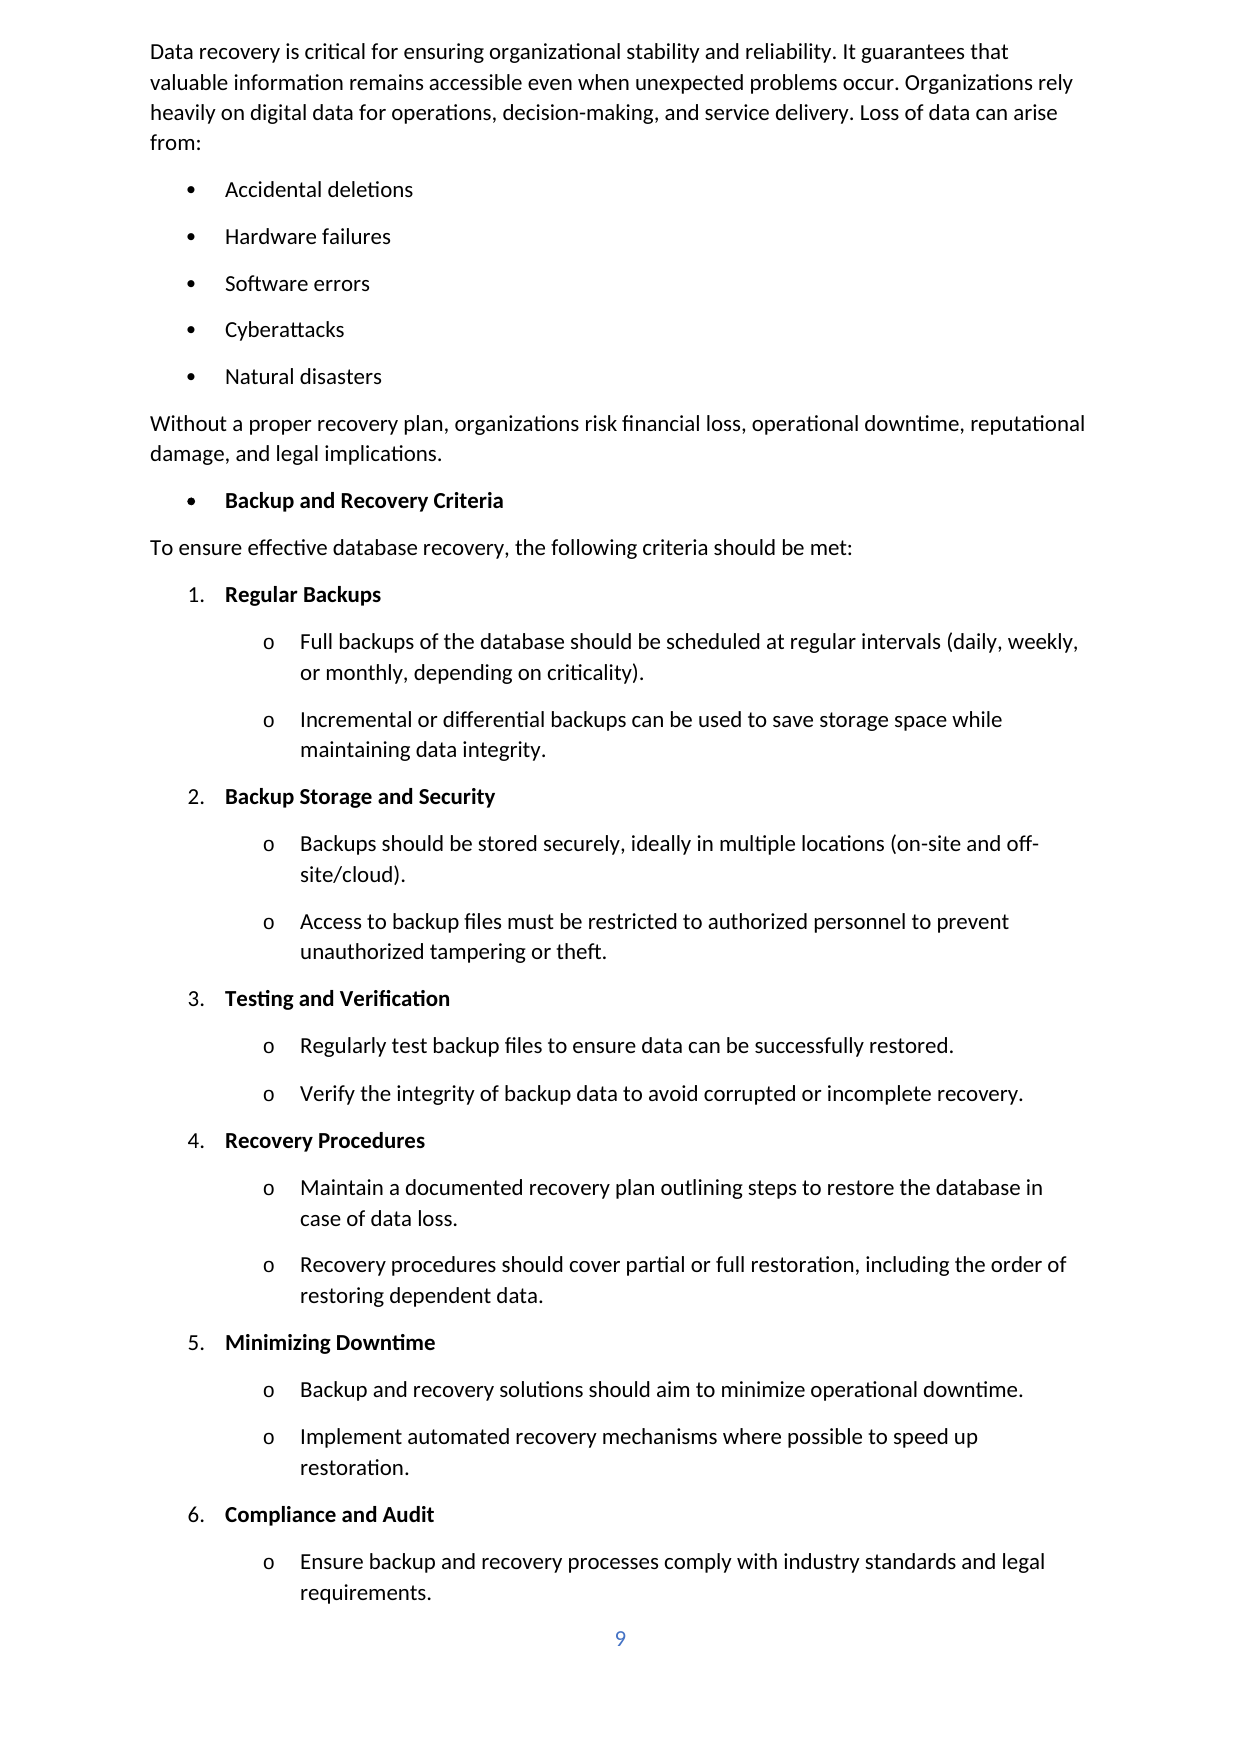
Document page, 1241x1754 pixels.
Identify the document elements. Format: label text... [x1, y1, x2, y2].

list Natural disasters [187, 362, 1090, 391]
list Access to backup files must be restricted to authorized personnel to prevent unauthorized tampering or theft. [262, 907, 1090, 966]
list Accidental deletions [187, 175, 1090, 203]
list Incremental or differential backups can be used to save storage space while maintaining data integrity. [262, 705, 1090, 763]
list Full backups of the database should be scheduled at regular intervals (daily, weekly, or monthly, depending on criticality). [262, 627, 1090, 686]
list Software errors [187, 269, 1090, 297]
list Compliance and Audit [187, 1500, 1090, 1528]
list Hardware failures [187, 222, 1090, 250]
list Regular Backups [187, 580, 1090, 608]
list Maintain a documented recovery plan outlining steps to restore the database in case of data loss. [262, 1173, 1090, 1232]
list Backup Storage and Security [187, 782, 1090, 810]
list Cyberattacks [187, 316, 1090, 344]
text Data recovery is critical for ensuring organizational stability and reliability. It guarantees that valuable information remains accessible even when unexpected problems occur. Organizations rely heavily on digital data for operations, decision-making, and service delivery. Loss of data can arise from: [150, 37, 1090, 156]
list Recovery Procedures [187, 1126, 1090, 1154]
list Regularly test backup files to ensure data can be successfully restored. [262, 1031, 1090, 1060]
text Without a proper recovery plan, organizations risk financial loss, operational downtime, reputational damage, and legal implications. [150, 409, 1090, 468]
list Backup and Recovery Criteria [187, 486, 1090, 514]
list Backups should be stored securely, ideally in multiple locations (on-site and off-site/cloud). [262, 829, 1090, 888]
list Minimizing Downtime [187, 1328, 1090, 1356]
list Ensure backup and recovery processes comply with industry standards and legal requirements. [262, 1547, 1090, 1606]
list Testing and Verification [187, 984, 1090, 1012]
list Verify the integrity of backup data to avoid corrupted or incomplete recovery. [262, 1079, 1090, 1107]
list Implement automated recovery mechanisms where possible to speed up restoration. [262, 1422, 1090, 1481]
list Backup and recovery solutions should aim to minimize operational downtime. [262, 1375, 1090, 1403]
text To ensure effective database recovery, the following criteria should be met: [150, 533, 1090, 561]
list Recovery procedures should cover partial or full restoration, including the order of restoring dependent data. [262, 1251, 1090, 1309]
